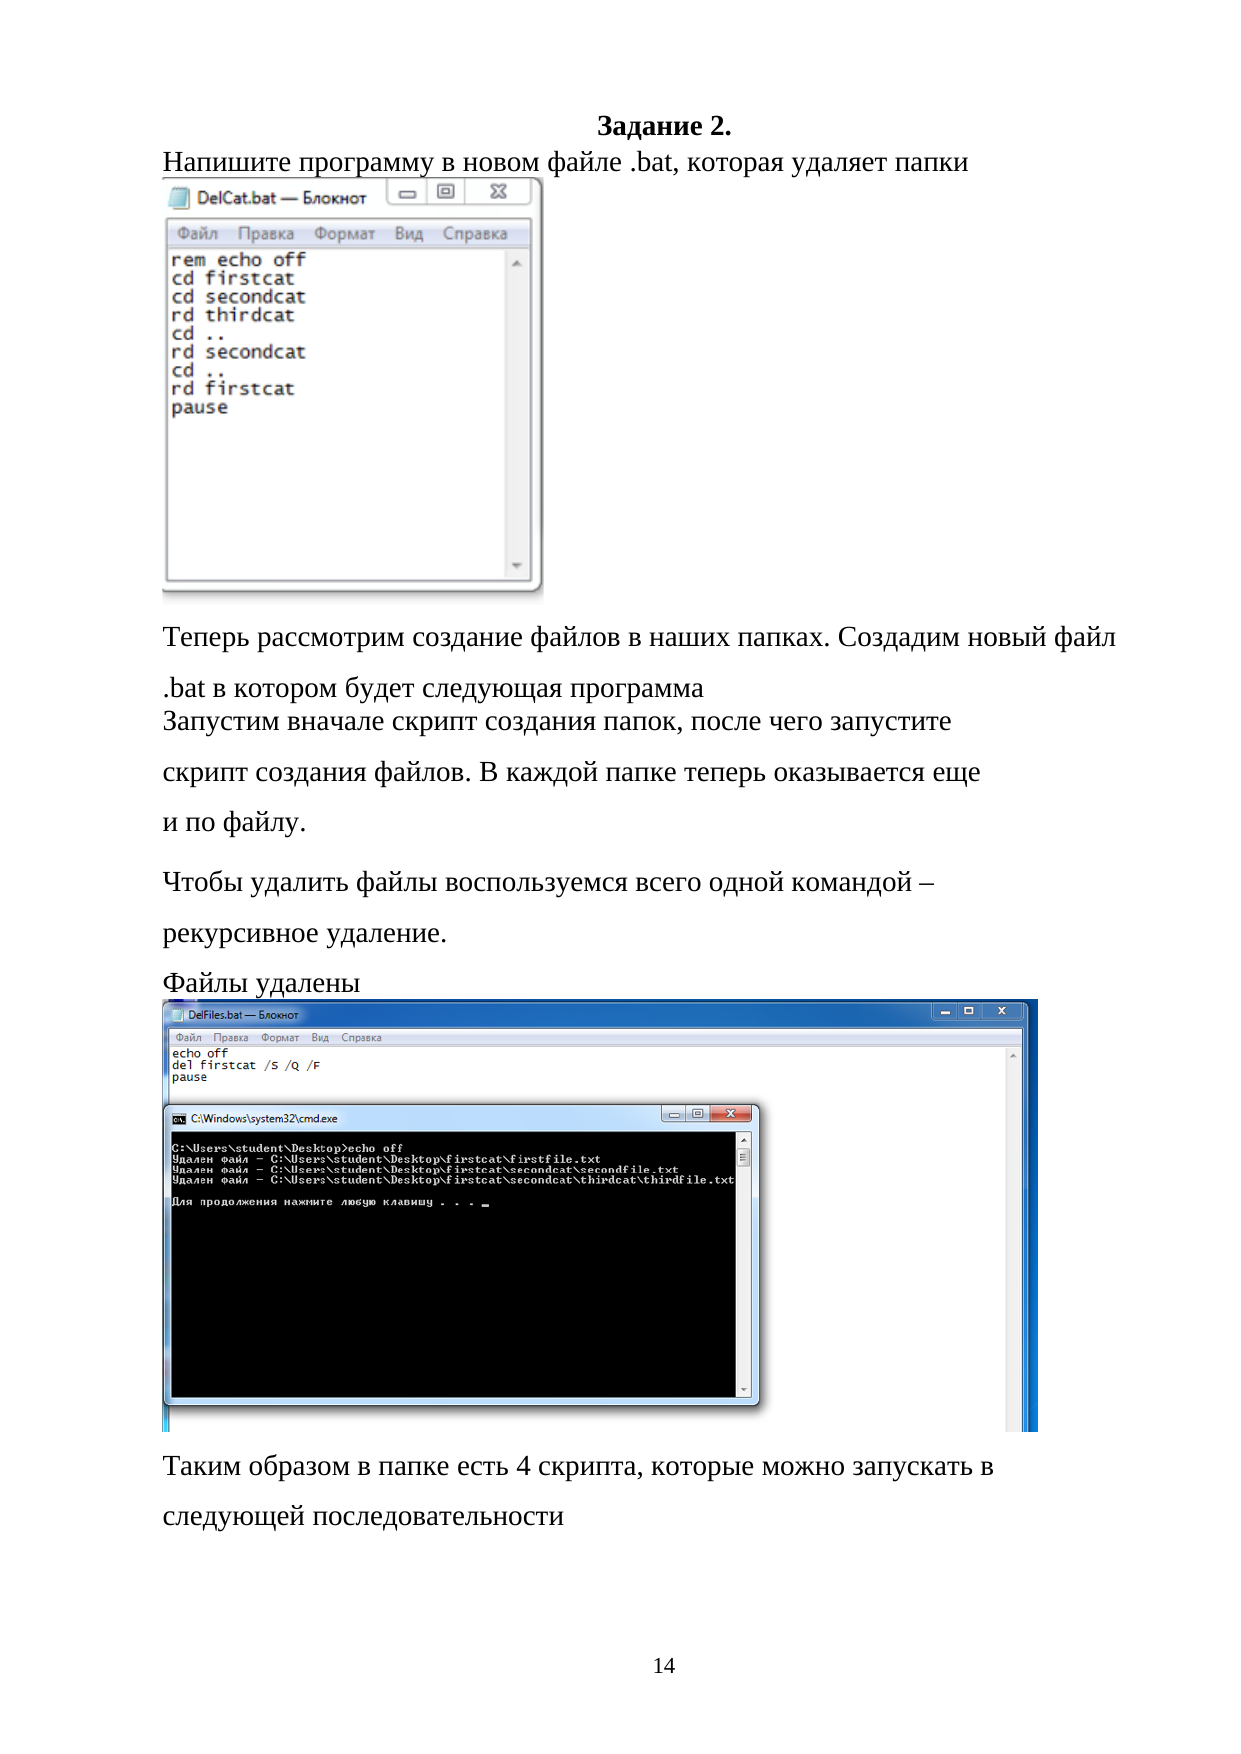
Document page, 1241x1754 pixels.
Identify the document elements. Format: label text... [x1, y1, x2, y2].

text Запустим вначале скрипт создания папок, после чего запустите скрипт создания файлов. В каждой папке теперь оказывается еще и по файлу. [162, 703, 992, 838]
text Напишите программу в новом файле .bat, которая удаляет папки [162, 144, 1181, 178]
text .bat в котором будет следующая программа [162, 670, 1181, 703]
picture [162, 999, 1038, 1432]
text Таким образом в папке есть 4 скрипта, которые можно запускать в следующей последовательности [162, 1448, 1091, 1532]
text Чтобы удалить файлы воспользуемся всего одной командой – рекурсивное удаление. [162, 864, 1045, 948]
subtitle Задание 2. [597, 108, 1181, 142]
picture [162, 177, 544, 605]
text Теперь рассмотрим создание файлов в наших папках. Создадим новый файл [162, 619, 1181, 653]
